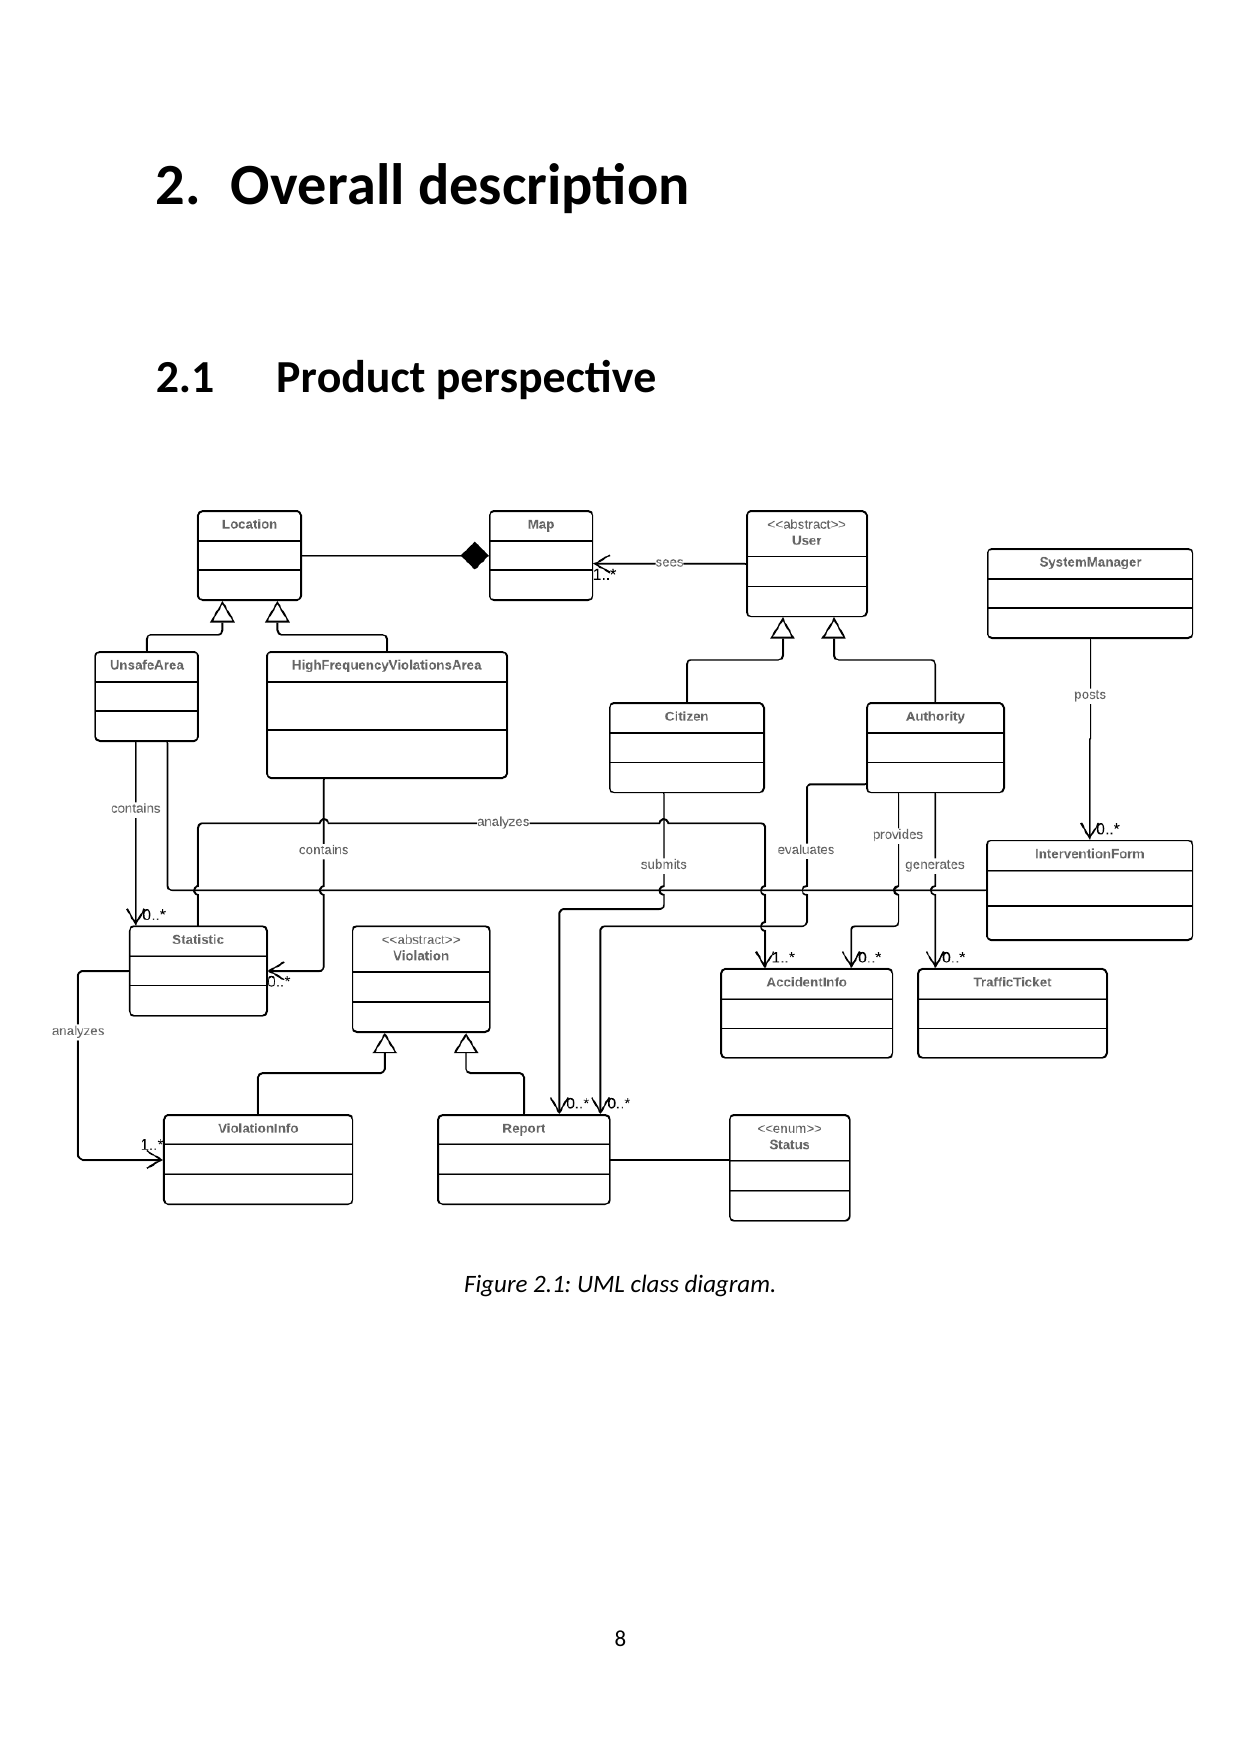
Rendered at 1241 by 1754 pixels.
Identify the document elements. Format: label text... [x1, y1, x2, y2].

list Overall description [156, 666, 1122, 737]
picture [40, 1011, 1217, 1754]
list Product perspective [156, 867, 1122, 923]
